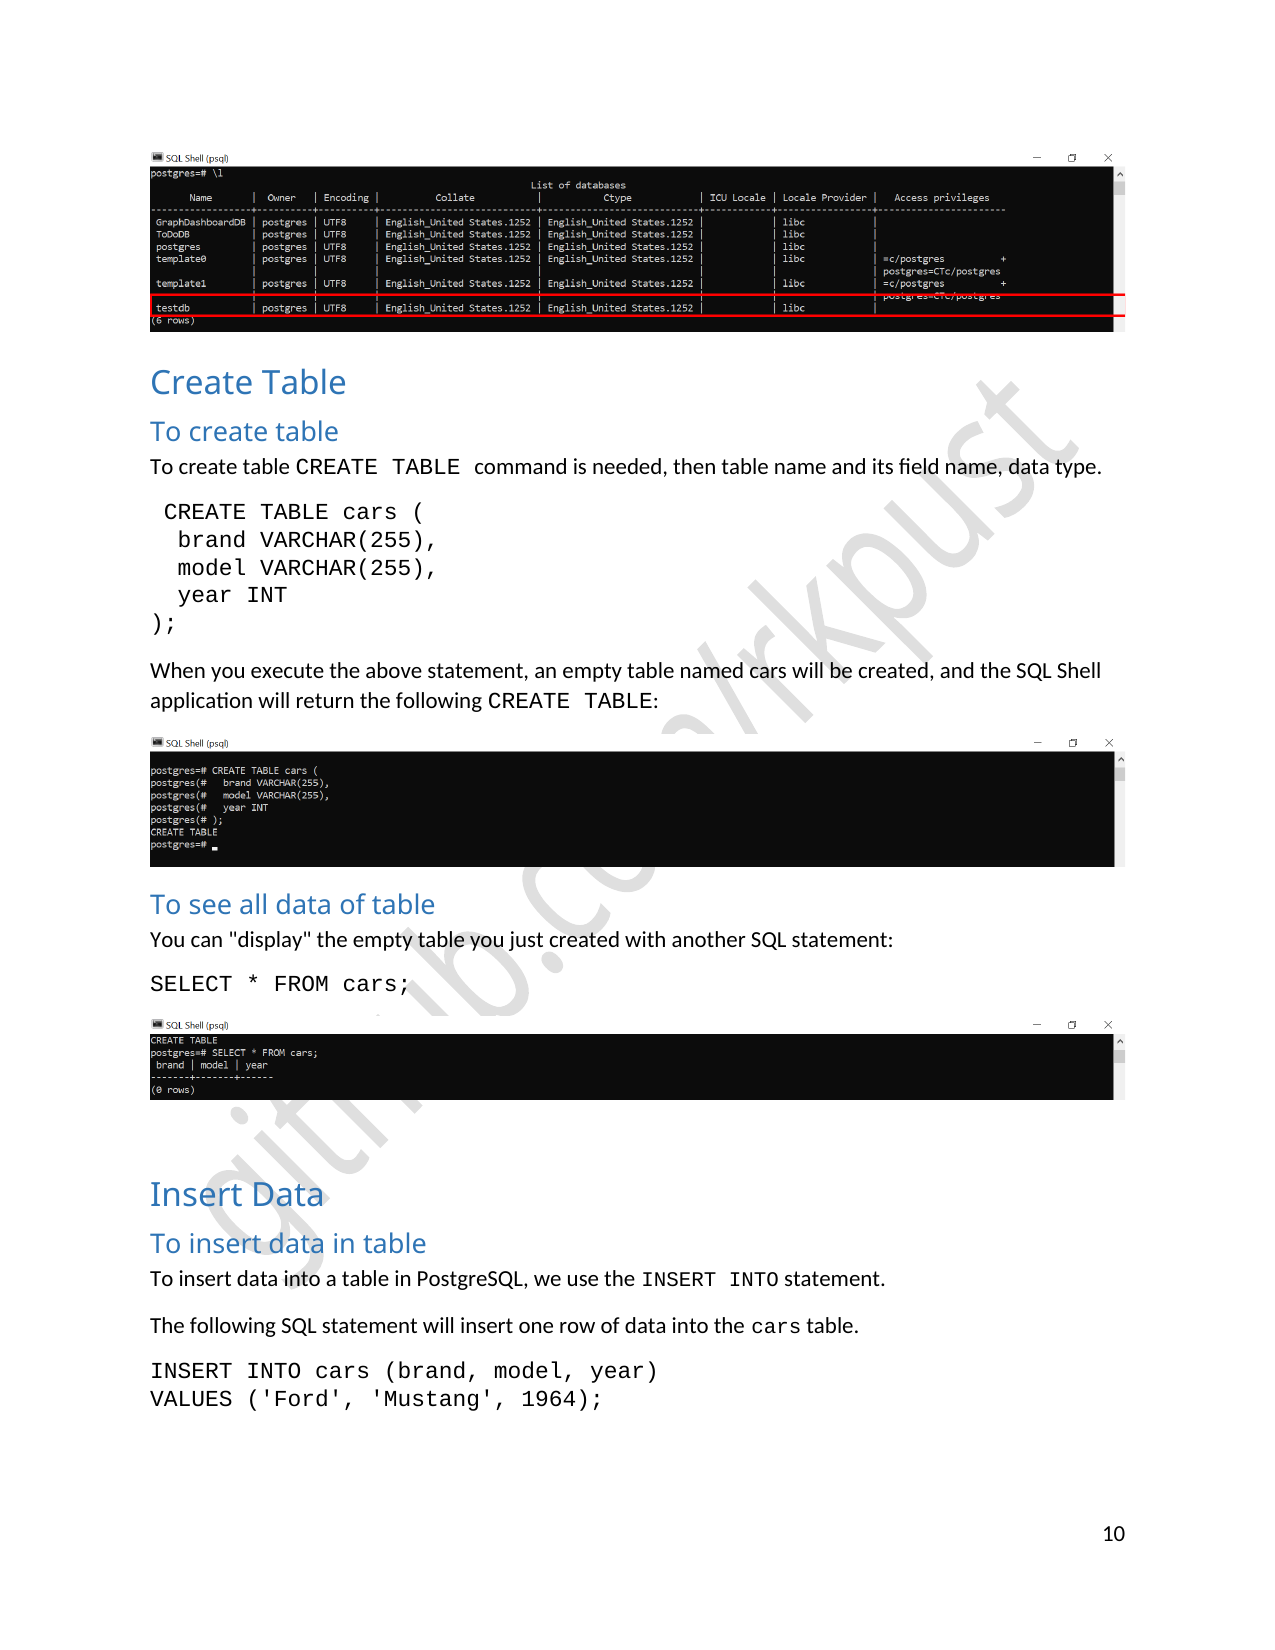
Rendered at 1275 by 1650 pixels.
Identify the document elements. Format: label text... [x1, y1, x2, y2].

subtitle To see all data of table [150, 885, 1125, 922]
subtitle To insert data in table [150, 1224, 1125, 1261]
text To create table CREATE TABLE command is needed, then table name and its field name, data type. [150, 452, 1125, 481]
text INSERT INTO cars (brand, model, year) VALUES ('Ford', 'Mustang', 1964); [150, 1359, 1125, 1413]
text To insert data into a table in PostgreSQL, we use the INSERT INTO statement. [150, 1264, 1125, 1293]
text CREATE TABLE cars ( brand VARCHAR(255), model VARCHAR(255), year INT ); [150, 500, 1125, 638]
text The following SQL statement will insert one row of data into the cars table. [150, 1312, 1125, 1340]
picture [150, 150, 1125, 332]
text When you execute the above statement, an empty table named cars will be created, and the SQL Shell application will return the following CREATE TABLE: [150, 656, 1125, 716]
text SELECT * FROM cars; [150, 972, 1125, 998]
subtitle Insert Data [150, 1171, 1125, 1217]
subtitle Create Table [150, 359, 1125, 404]
picture [150, 734, 1125, 867]
picture [150, 1016, 1125, 1100]
text You can "display" the empty table you just created with another SQL statement: [150, 925, 1125, 953]
subtitle To create table [150, 412, 1125, 449]
